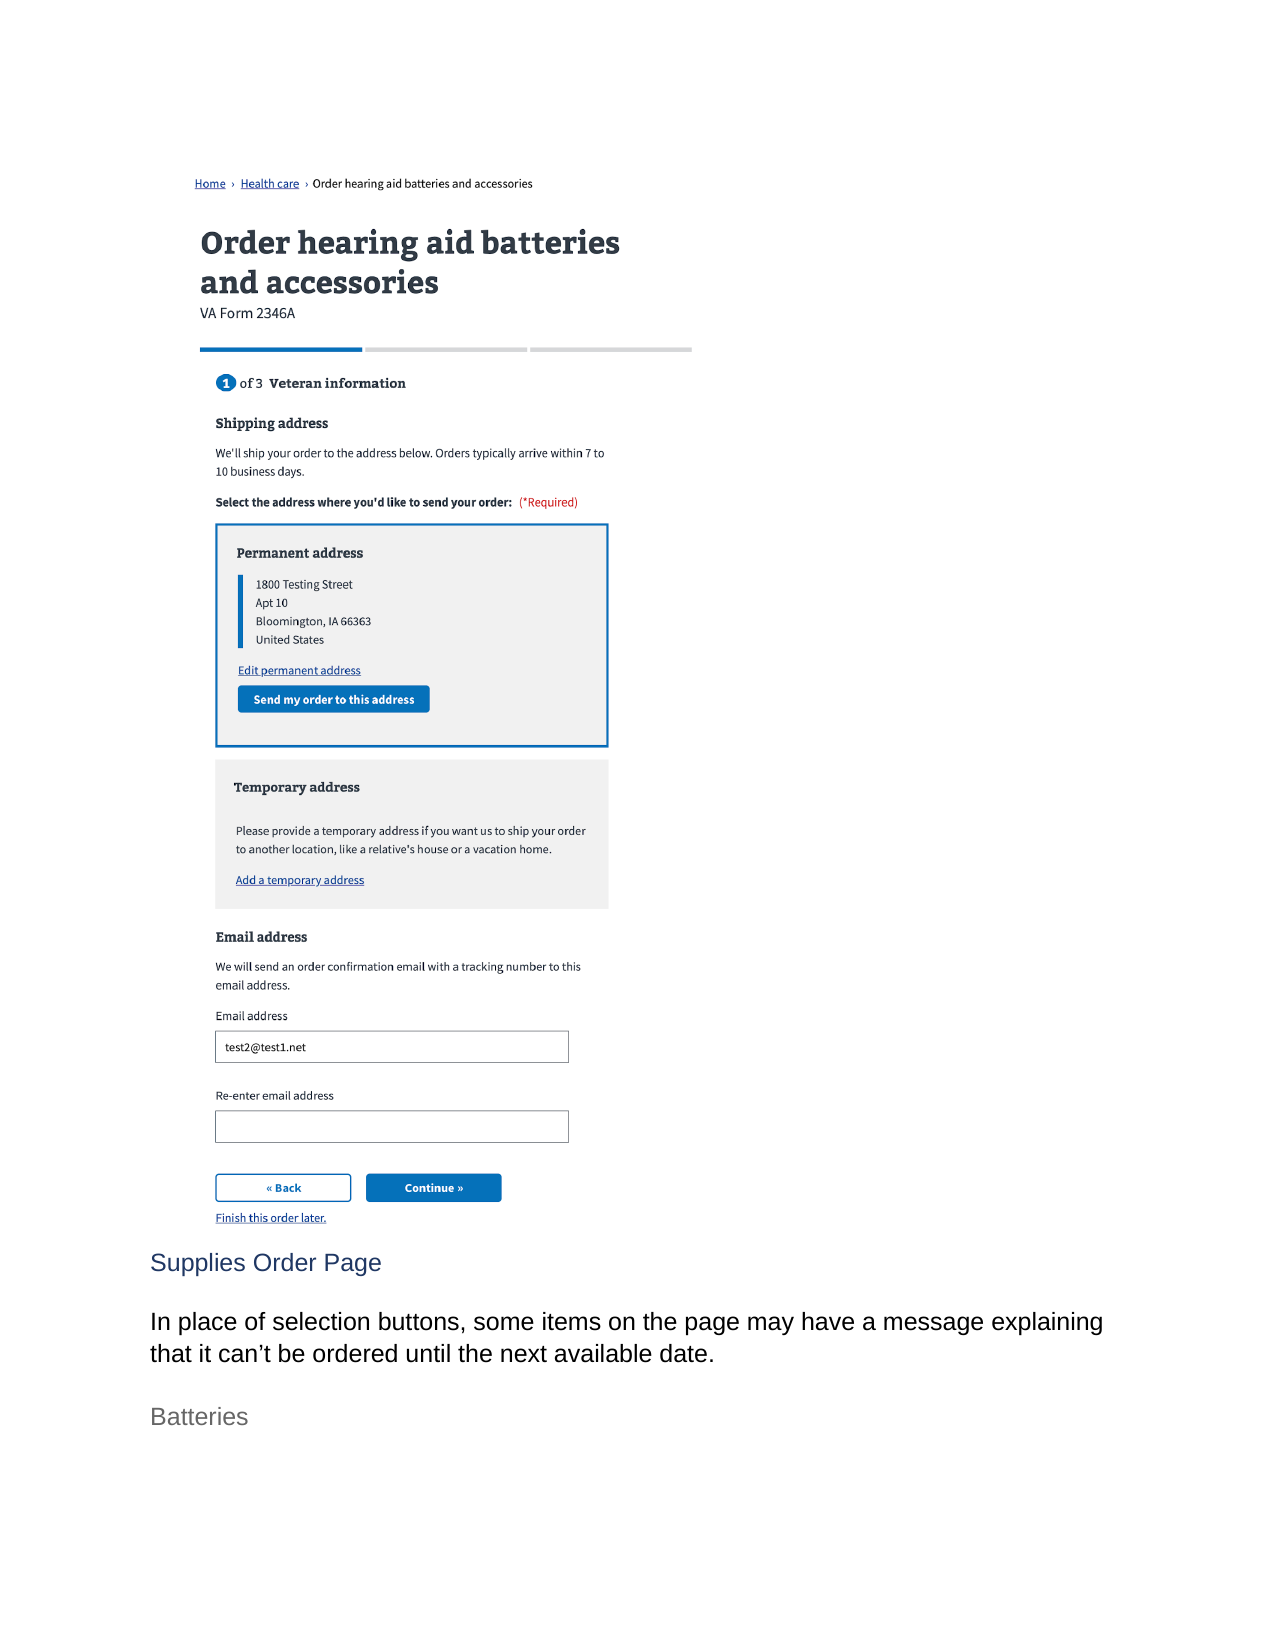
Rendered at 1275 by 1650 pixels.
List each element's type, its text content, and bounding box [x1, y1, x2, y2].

subtitle Supplies Order Page [150, 1247, 1125, 1276]
subtitle Batteries [150, 1402, 1125, 1430]
picture [157, 150, 739, 1239]
text In place of selection buttons, some items on the page may have a message explaining that it can’t be ordered until the next available date. [150, 1306, 1125, 1368]
